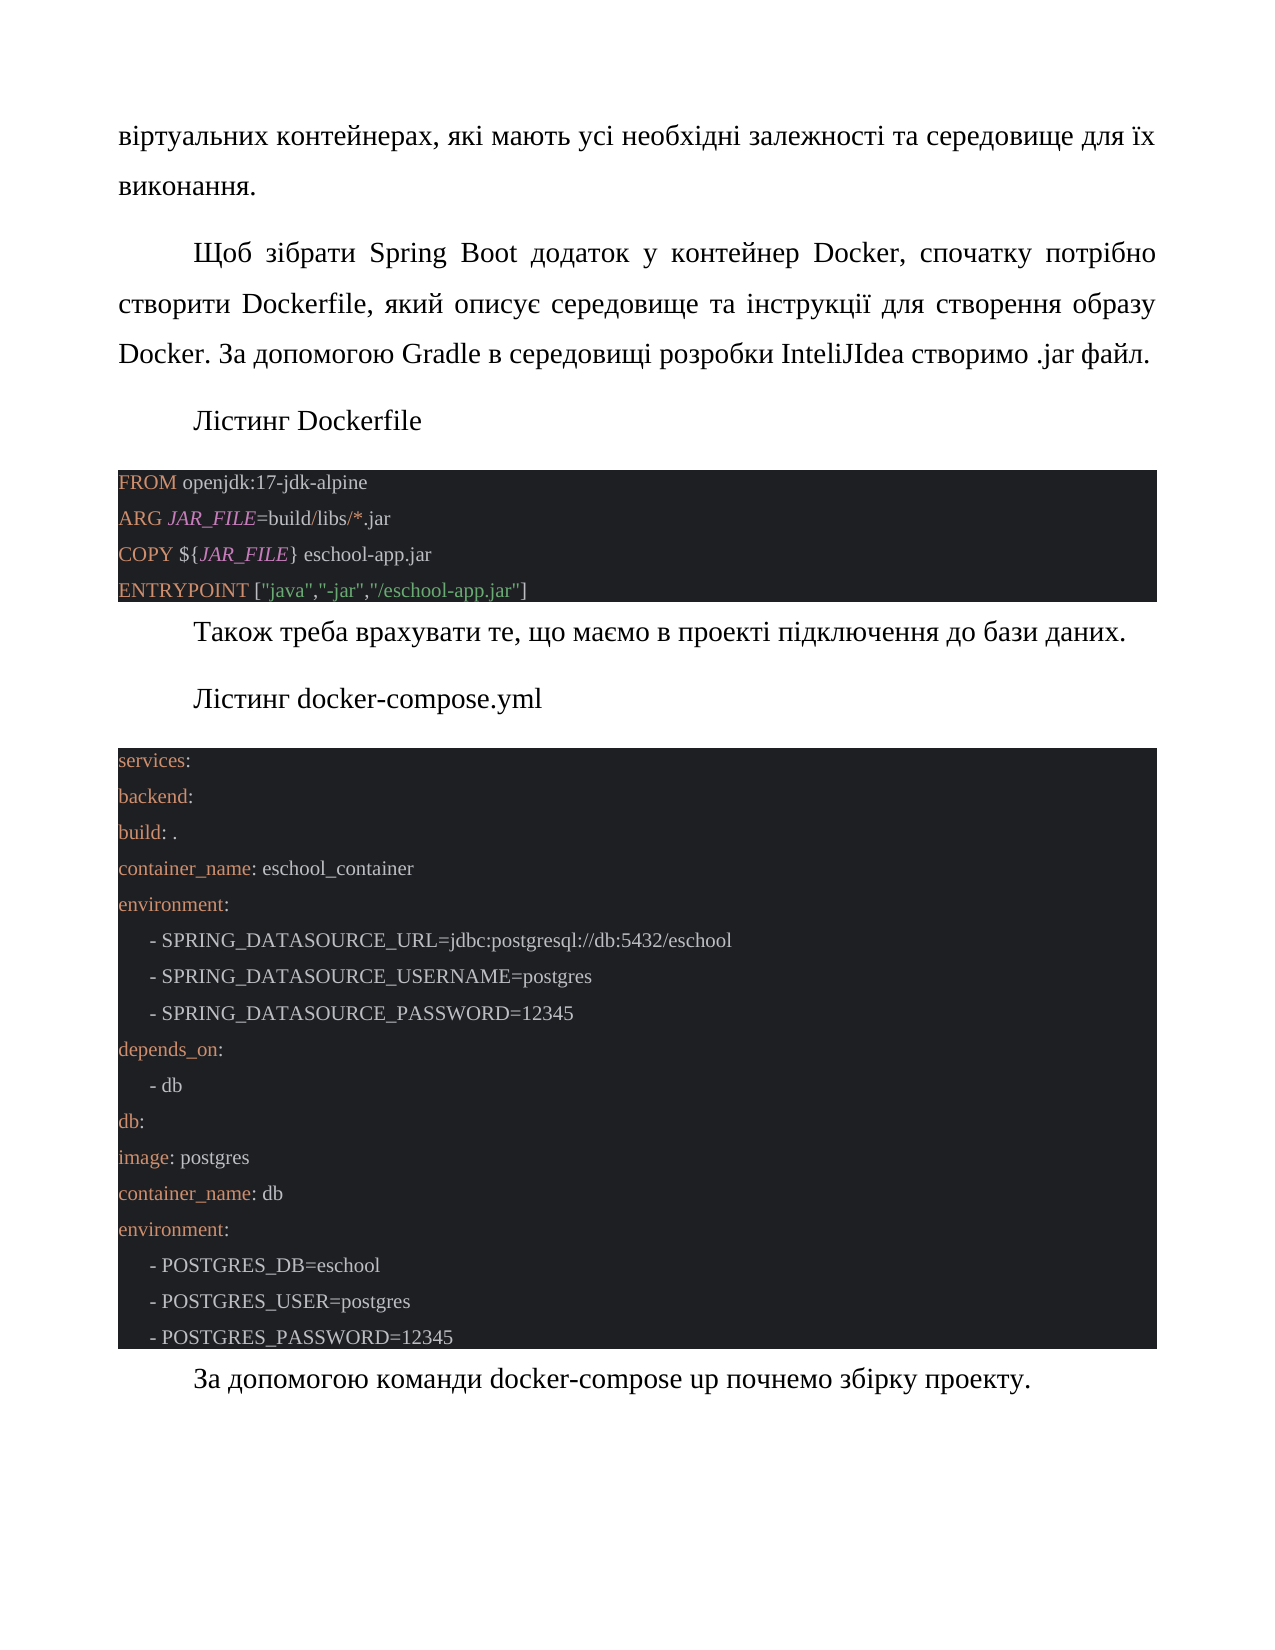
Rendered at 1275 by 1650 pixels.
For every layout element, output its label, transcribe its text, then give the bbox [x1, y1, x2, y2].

text Лістинг docker-compose.yml [118, 681, 1157, 715]
text За допомогою команди docker-compose up почнемо збірку проекту. [118, 1361, 1157, 1394]
text services: backend: build: . container_name: eschool_container environment: - SPRING_DATASOURCE_URL=jdbc:postgresql://db:5432/eschool - SPRING_DATASOURCE_USERNAME=postgres - SPRING_DATASOURCE_PASSWORD=12345 depends_on: - db db: image: postgres container_name: db environment: - POSTGRES_DB=eschool - POSTGRES_USER=postgres - POSTGRES_PASSWORD=12345 [118, 748, 1157, 1349]
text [118, 118, 1157, 202]
text Щоб зібрати Spring Boot додаток у контейнер Docker, спочатку потрібно створити Dockerfile, який описує середовище та інструкції для створення образу Docker. За допомогою Gradle в середовищі розробки InteliJIdea створимо .jar файл. [118, 235, 1157, 369]
text Лістинг Dockerfile [118, 403, 1157, 437]
text FROM openjdk:17-jdk-alpine ARG JAR_FILE=build/libs/*.jar COPY ${JAR_FILE} eschool-app.jar ENTRYPOINT ["java","-jar","/eschool-app.jar"] [118, 470, 1157, 602]
text Також треба врахувати те, що маємо в проекті підключення до бази даних. [118, 614, 1157, 648]
